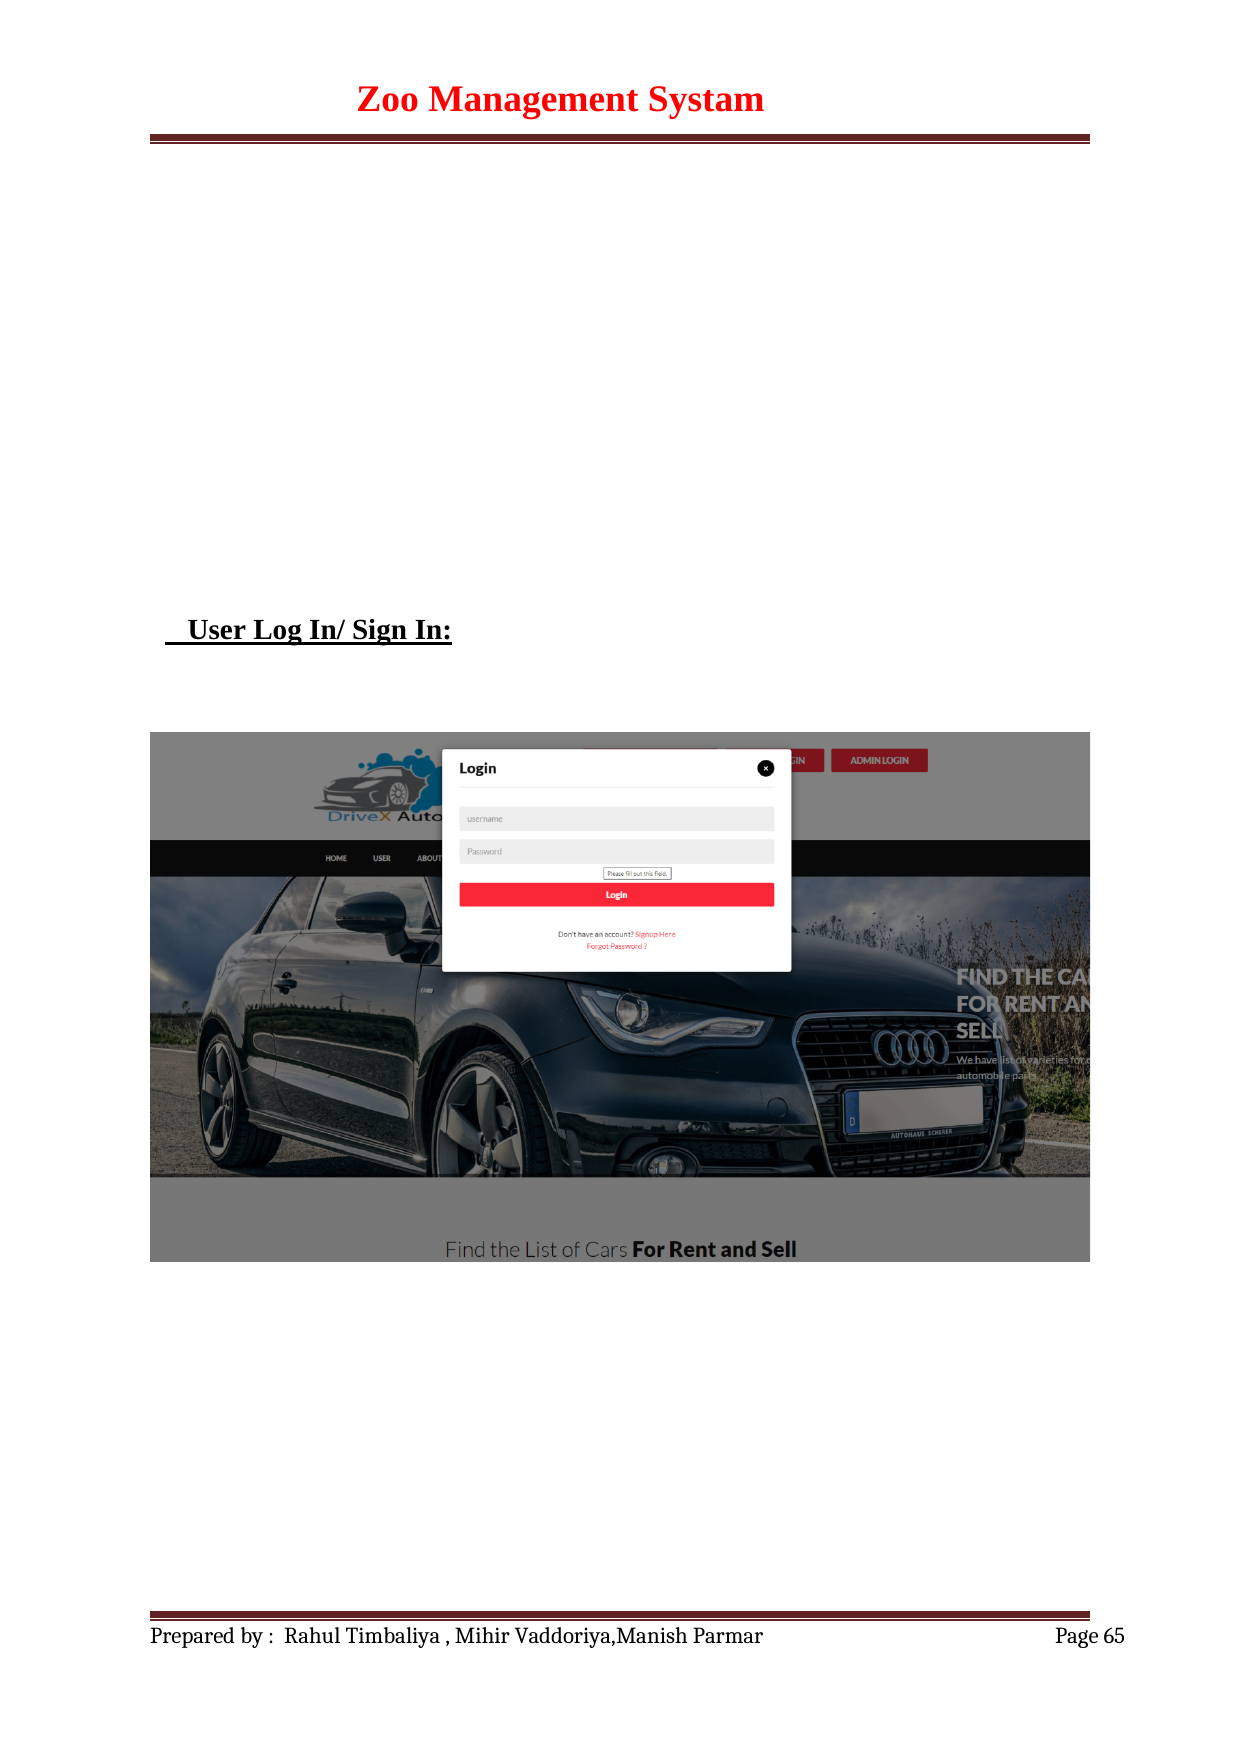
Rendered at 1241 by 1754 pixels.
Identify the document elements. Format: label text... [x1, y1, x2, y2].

picture [150, 732, 1091, 1262]
list User Log In/ Sign In: [165, 612, 1090, 646]
